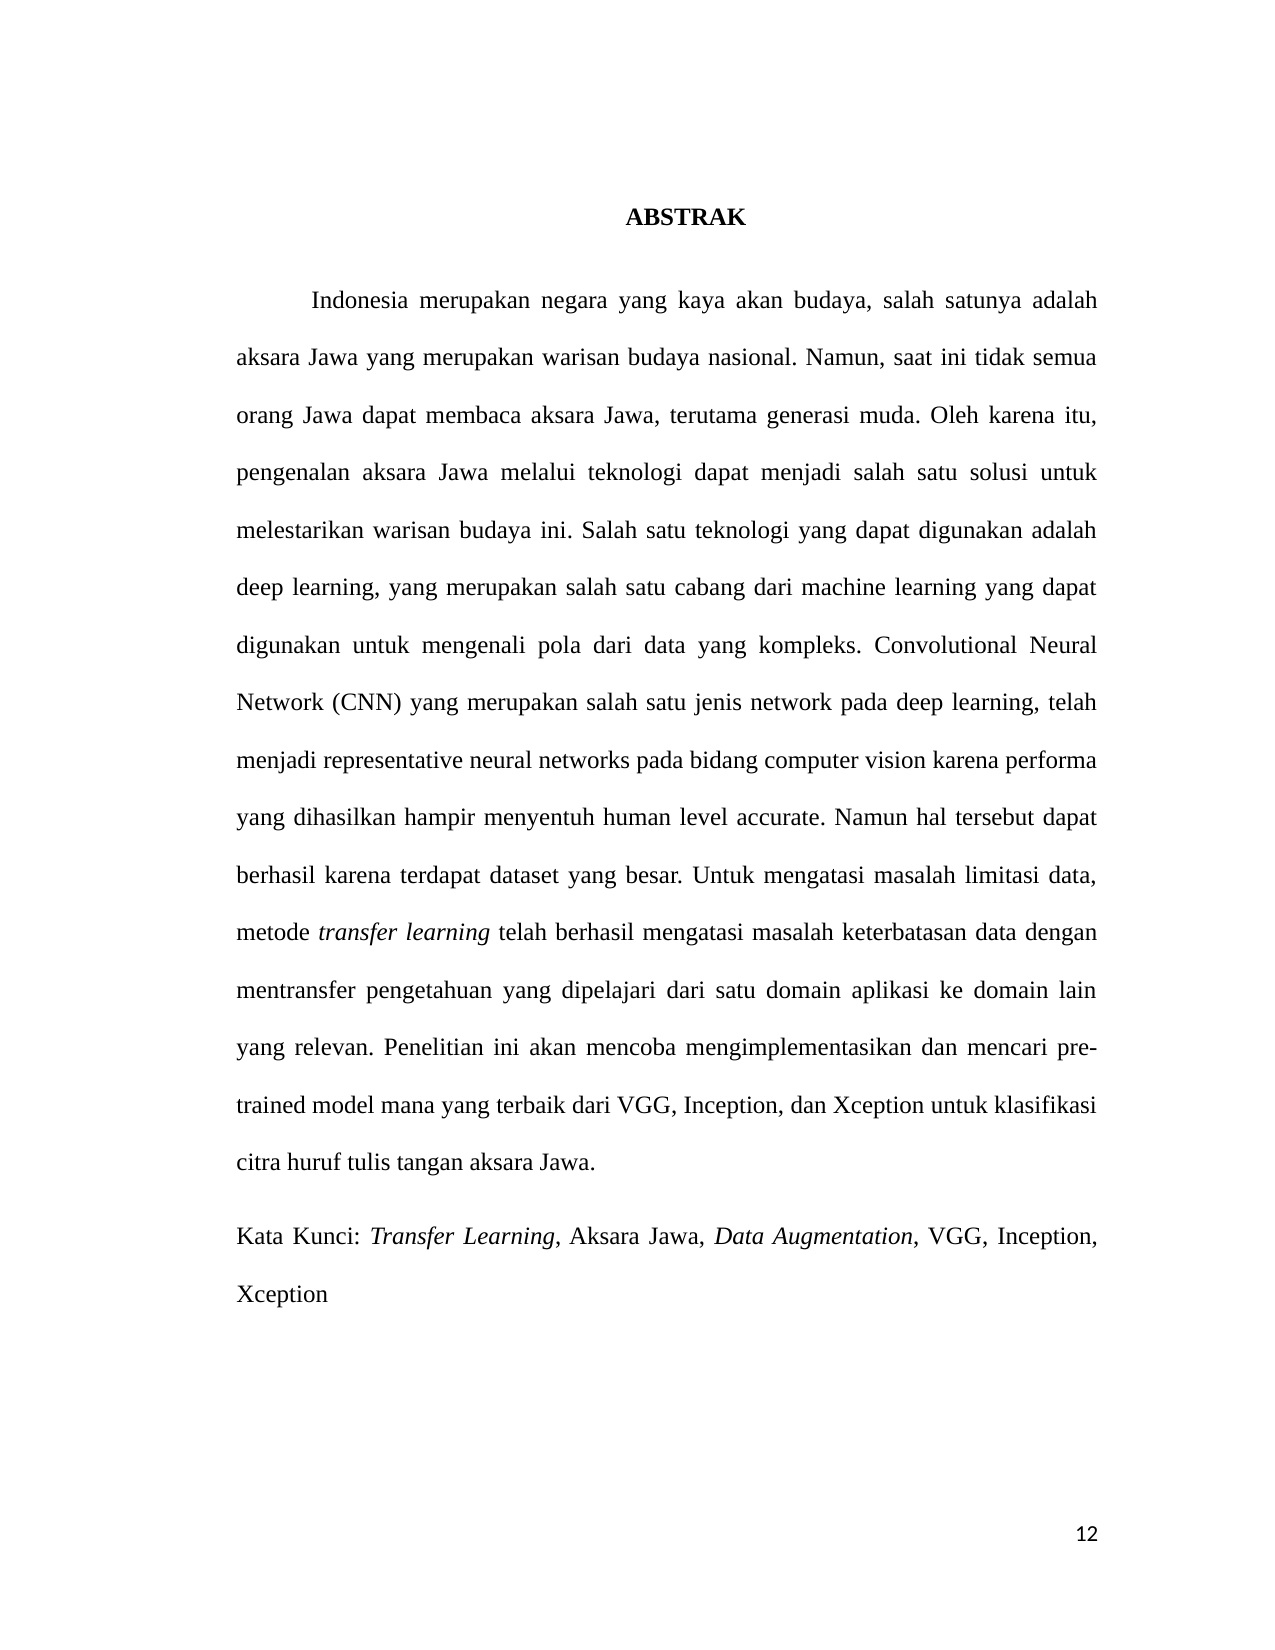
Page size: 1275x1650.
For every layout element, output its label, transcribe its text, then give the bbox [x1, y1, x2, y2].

subtitle ABSTRAK [236, 202, 1098, 231]
text Kata Kunci: Transfer Learning, Aksara Jawa, Data Augmentation, VGG, Inception, Xception [236, 1221, 1098, 1308]
text Indonesia merupakan negara yang kaya akan budaya, salah satunya adalah aksara Jawa yang merupakan warisan budaya nasional. Namun, saat ini tidak semua orang Jawa dapat membaca aksara Jawa, terutama generasi muda. Oleh karena itu, pengenalan aksara Jawa melalui teknologi dapat menjadi salah satu solusi untuk melestarikan warisan budaya ini. Salah satu teknologi yang dapat digunakan adalah deep learning, yang merupakan salah satu cabang dari machine learning yang dapat digunakan untuk mengenali pola dari data yang kompleks. Convolutional Neural Network (CNN) yang merupakan salah satu jenis network pada deep learning, telah menjadi representative neural networks pada bidang computer vision karena performa yang dihasilkan hampir menyentuh human level accurate. Namun hal tersebut dapat berhasil karena terdapat dataset yang besar. Untuk mengatasi masalah limitasi data, metode transfer learning telah berhasil mengatasi masalah keterbatasan data dengan mentransfer pengetahuan yang dipelajari dari satu domain aplikasi ke domain lain yang relevan. Penelitian ini akan mencoba mengimplementasikan dan mencari pre-trained model mana yang terbaik dari VGG, Inception, dan Xception untuk klasifikasi citra huruf tulis tangan aksara Jawa. [236, 285, 1098, 1176]
